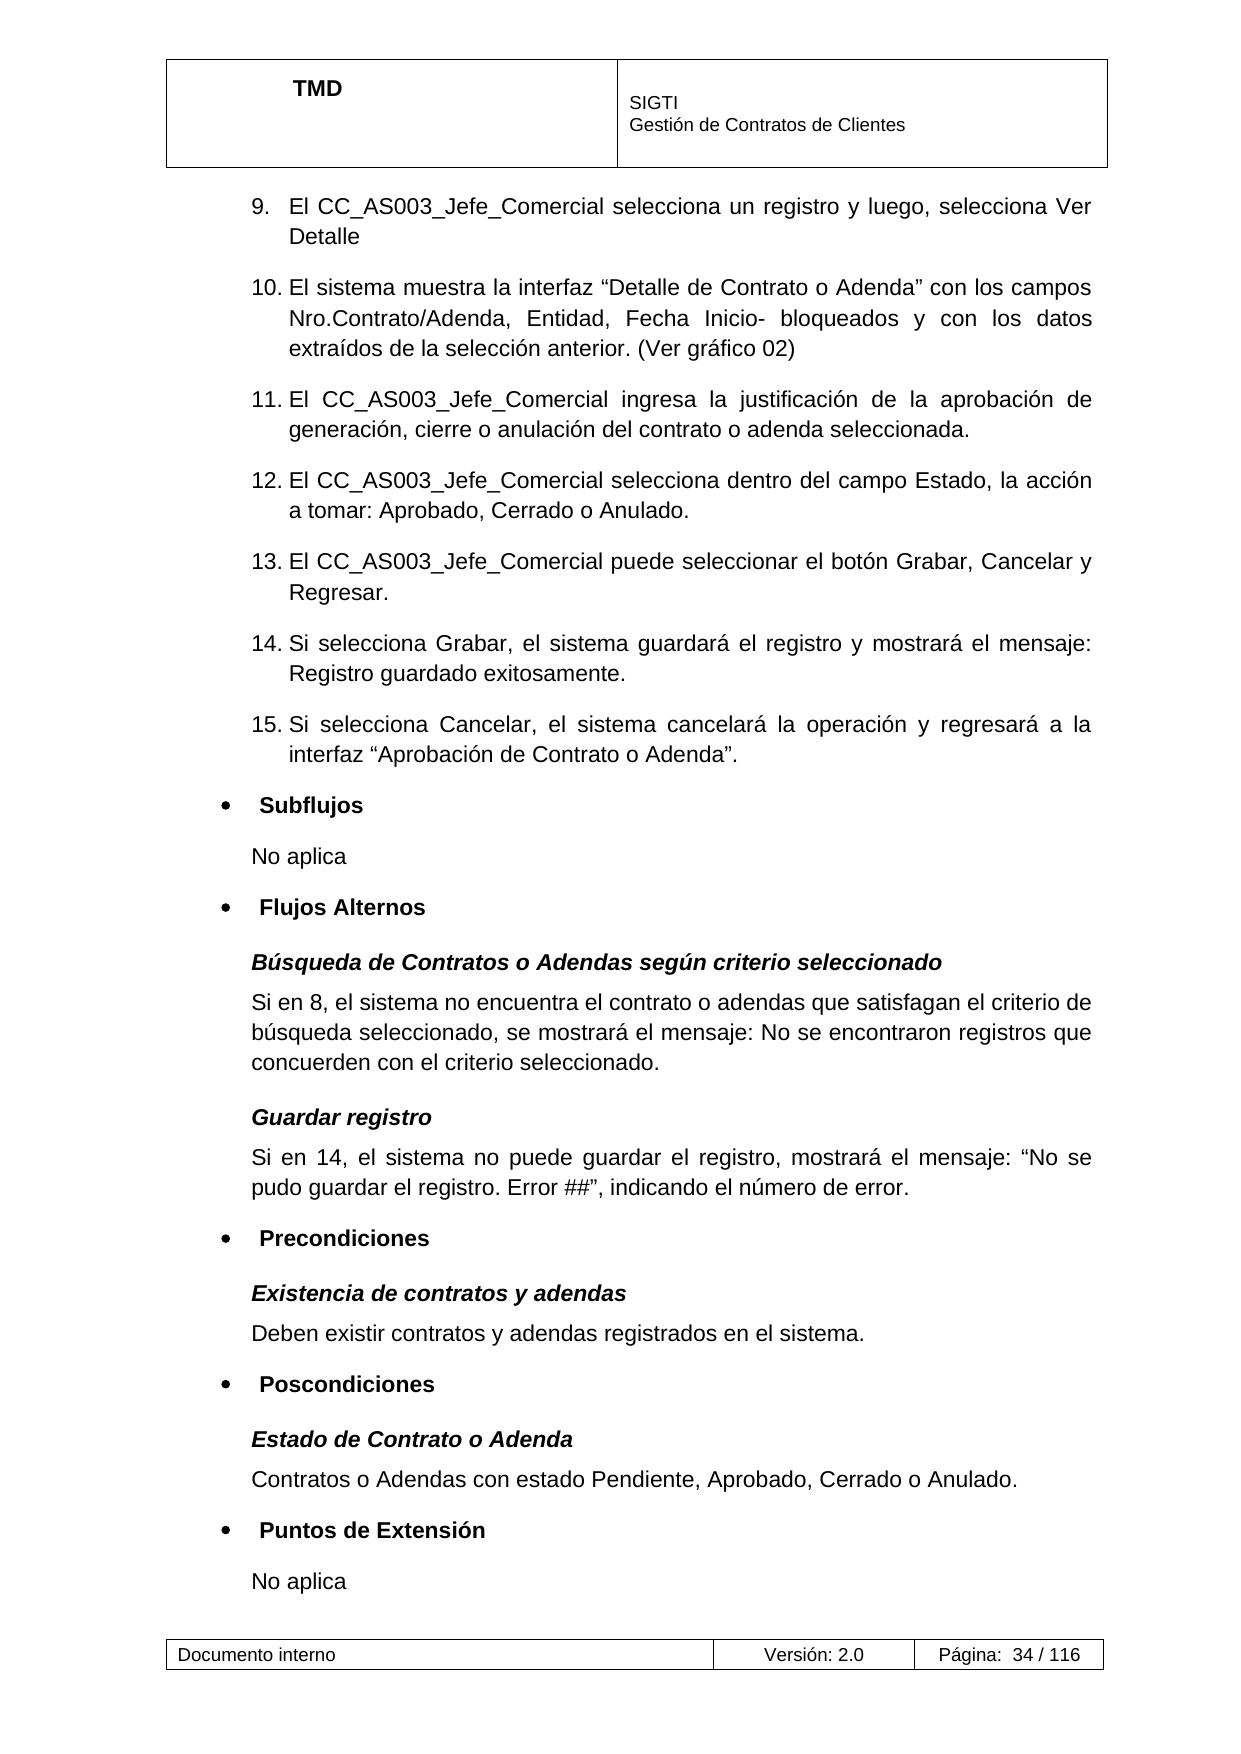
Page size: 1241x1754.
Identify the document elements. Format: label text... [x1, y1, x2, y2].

list No aplica [251, 843, 1092, 869]
list Si selecciona Cancelar, el sistema cancelará la operación y regresará a la interfaz “Aprobación de Contrato o Adenda”. [251, 711, 1092, 767]
list El CC_AS003_Jefe_Comercial selecciona un registro y luego, selecciona Ver Detalle [251, 193, 1092, 249]
list Precondiciones [222, 1225, 1092, 1251]
list Existencia de contratos y adendas [251, 1280, 1092, 1307]
list Guardar registro [251, 1104, 1092, 1131]
list El CC_AS003_Jefe_Comercial puede seleccionar el botón Grabar, Cancelar y Regresar. [251, 548, 1092, 605]
list Si en 8, el sistema no encuentra el contrato o adendas que satisfagan el criterio de búsqueda seleccionado, se mostrará el mensaje: No se encontraron registros que concuerden con el criterio seleccionado. [251, 989, 1092, 1076]
list Contratos o Adendas con estado Pendiente, Aprobado, Cerrado o Anulado. [251, 1466, 1092, 1492]
list Deben existir contratos y adendas registrados en el sistema. [251, 1320, 1092, 1346]
list Poscondiciones [222, 1371, 1092, 1397]
list Flujos Alternos [222, 894, 1092, 920]
list No aplica [251, 1568, 1092, 1594]
list Si selecciona Grabar, el sistema guardará el registro y mostrará el mensaje: Registro guardado exitosamente. [251, 629, 1092, 686]
list El sistema muestra la interfaz “Detalle de Contrato o Adenda” con los campos Nro.Contrato/Adenda, Entidad, Fecha Inicio- bloqueados y con los datos extraídos de la selección anterior. (Ver gráfico 02) [251, 274, 1092, 361]
list Si en 14, el sistema no puede guardar el registro, mostrará el mensaje: “No se pudo guardar el registro. Error ##”, indicando el número de error. [251, 1144, 1092, 1200]
list Estado de Contrato o Adenda [251, 1426, 1092, 1452]
list Subflujos [222, 792, 1092, 818]
list El CC_AS003_Jefe_Comercial ingresa la justificación de la aprobación de generación, cierre o anulación del contrato o adenda seleccionada. [251, 386, 1092, 442]
list El CC_AS003_Jefe_Comercial selecciona dentro del campo Estado, la acción a tomar: Aprobado, Cerrado o Anulado. [251, 467, 1092, 523]
list Puntos de Extensión [222, 1517, 1092, 1543]
list Búsqueda de Contratos o Adendas según criterio seleccionado [251, 949, 1092, 976]
